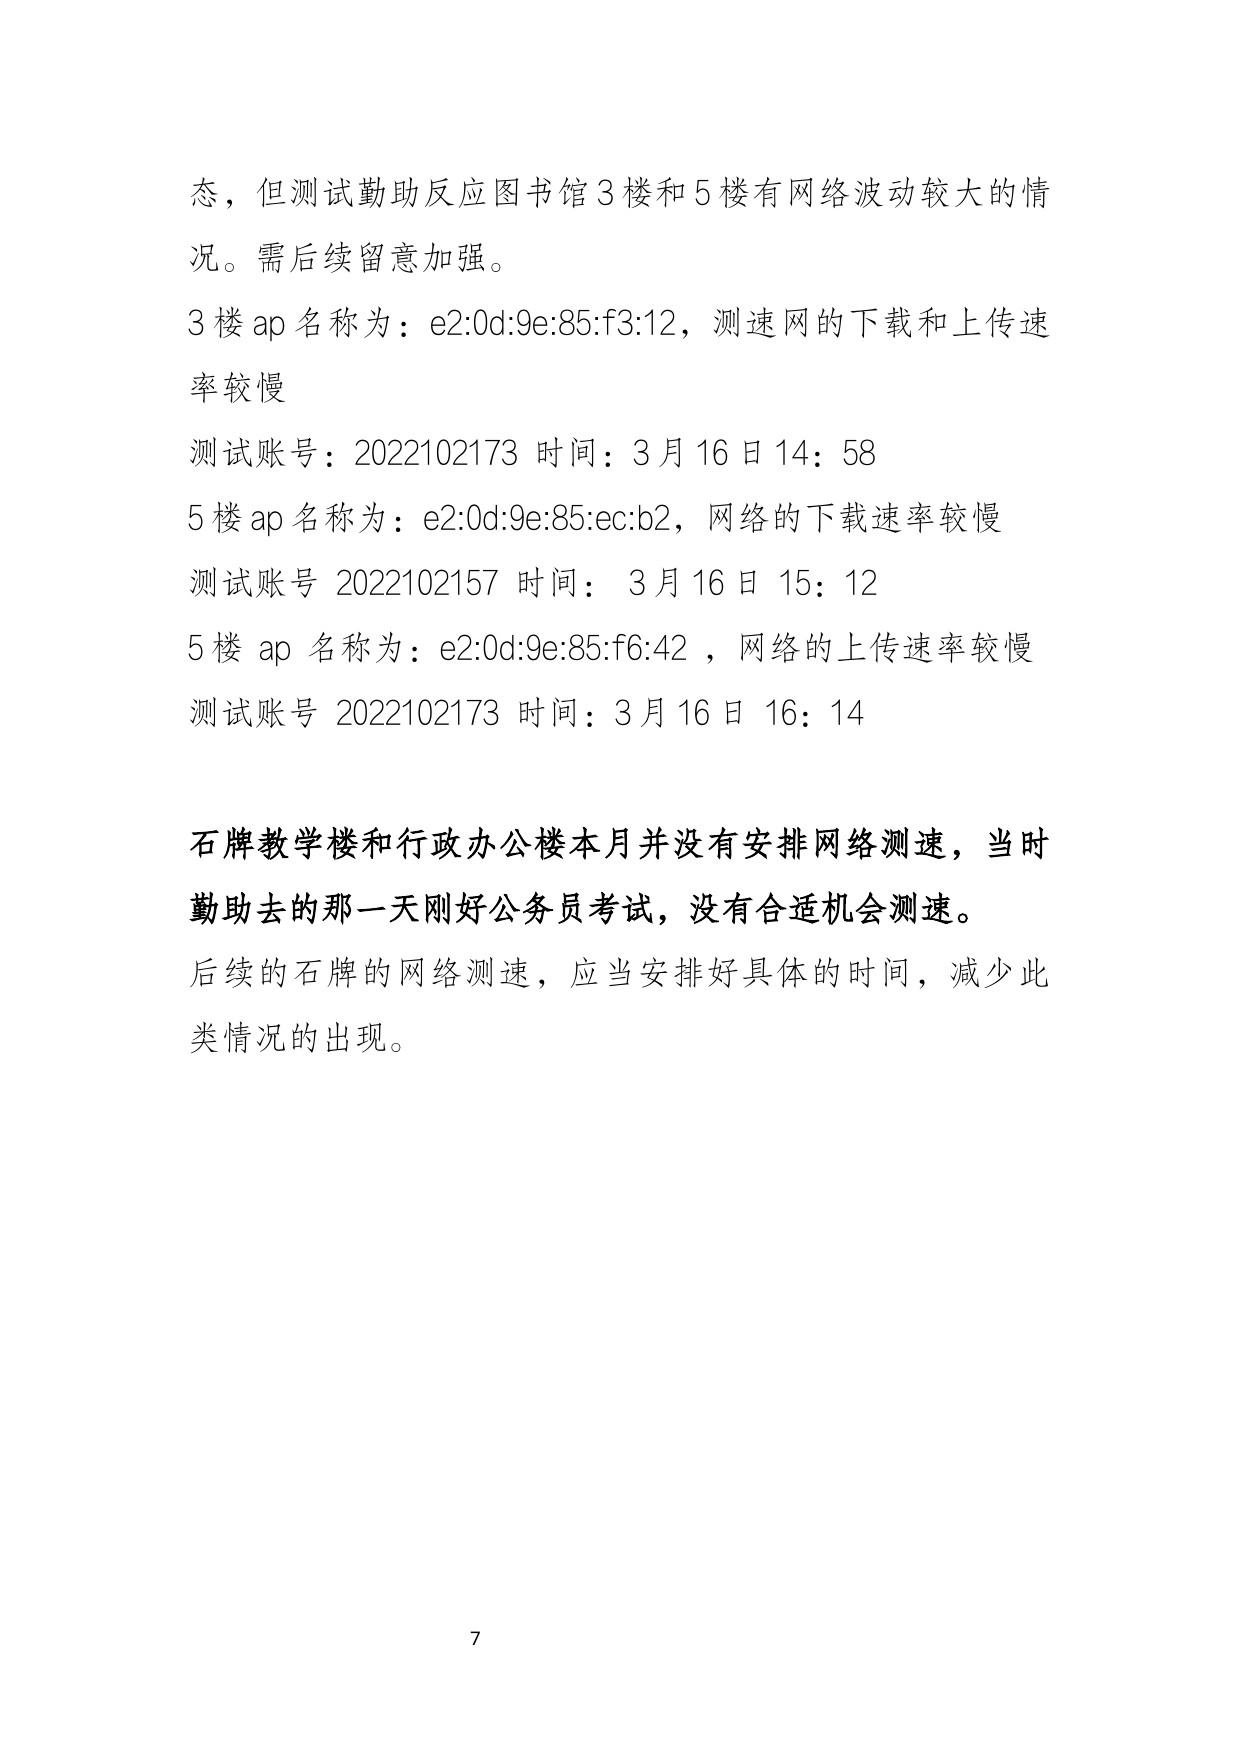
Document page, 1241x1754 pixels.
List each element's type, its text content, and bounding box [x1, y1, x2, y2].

text 3楼ap名称为：e2:0d:9e:85:f3:12，测速网的下载和上传速率较慢 [187, 292, 1053, 422]
text 后续的石牌的网络测速，应当安排好具体的时间，减少此类情况的出现。 [187, 942, 1053, 1072]
text 5楼 ap 名称为：e2:0d:9e:85:f6:42 ，网络的上传速率较慢 [187, 617, 1053, 682]
text 石牌教学楼和行政办公楼本月并没有安排网络测速，当时勤助去的那一天刚好公务员考试，没有合适机会测速。 [187, 812, 1053, 942]
text 5楼ap名称为：e2:0d:9e:85:ec:b2，网络的下载速率较慢 [187, 487, 1053, 552]
text 测试账号 2022102157 时间： 3月16日 15：12 [187, 552, 1053, 617]
text 测试账号：2022102173 时间：3月16日14：58 [187, 422, 1053, 487]
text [187, 162, 1053, 292]
text 测试账号 2022102173 时间：3月16日 16：14 [187, 682, 1053, 747]
